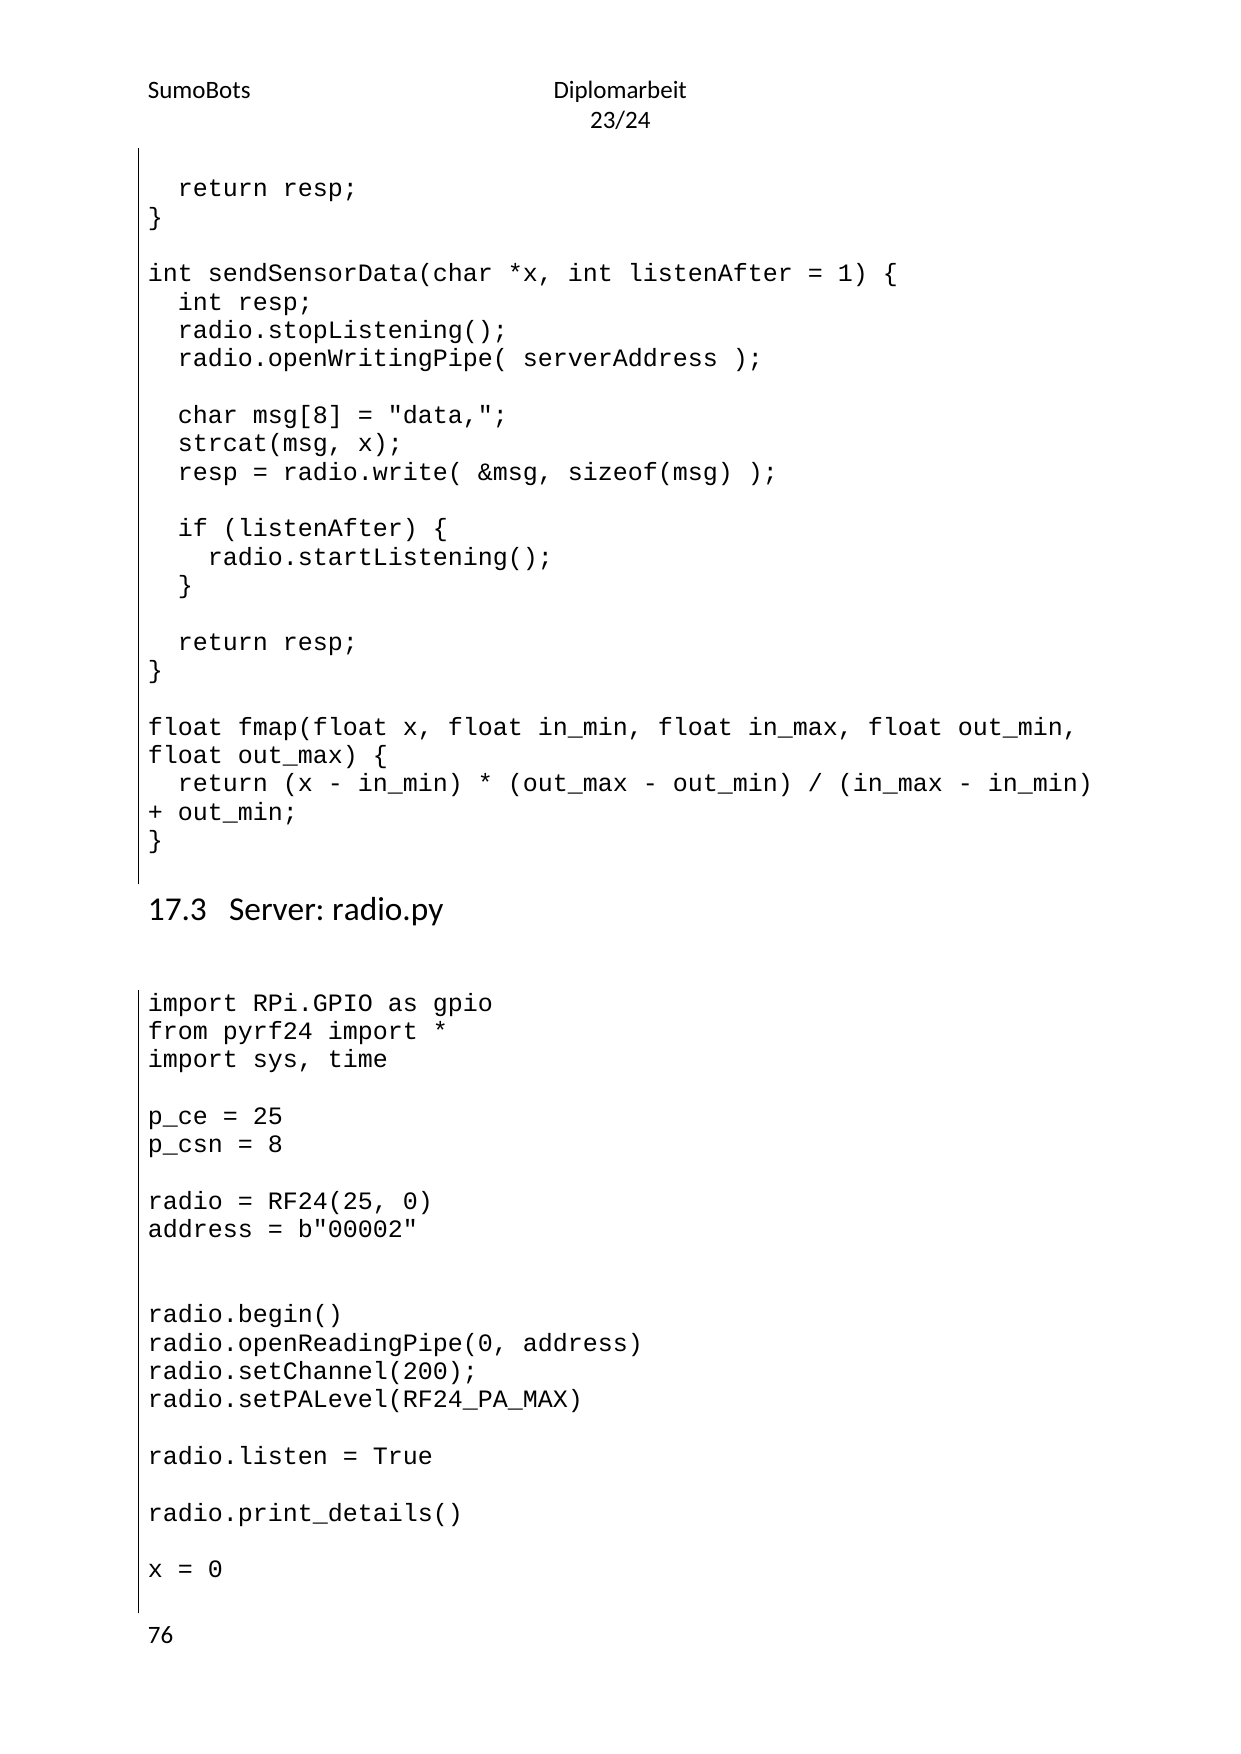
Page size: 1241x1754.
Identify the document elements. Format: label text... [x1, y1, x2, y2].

text p_ce = 25 [148, 1103, 1093, 1132]
text radio.startListening(); [148, 544, 1093, 573]
text resp = radio.write( &msg, sizeof(msg) ); [148, 459, 1093, 488]
text radio.begin() [148, 1302, 1093, 1330]
text strcat(msg, x); [148, 431, 1093, 459]
text import sys, time [148, 1047, 1093, 1075]
text radio.stopListening(); [148, 318, 1093, 346]
text int sendSensorData(char *x, int listenAfter = 1) { [148, 261, 1093, 289]
text return resp; [148, 629, 1093, 658]
text char msg[8] = "data,"; [148, 403, 1093, 431]
text } [148, 573, 1093, 601]
text radio.print_details() [148, 1500, 1093, 1528]
text x = 0 [148, 1557, 1093, 1585]
text from pyrf24 import * [148, 1018, 1093, 1047]
text } [148, 204, 1093, 233]
text radio.listen = True [148, 1443, 1093, 1472]
text radio.openWritingPipe( serverAddress ); [148, 346, 1093, 374]
text radio.setChannel(200); [148, 1358, 1093, 1387]
text address = b"00002" [148, 1217, 1093, 1245]
text int resp; [148, 289, 1093, 318]
text return resp; [148, 176, 1093, 204]
text p_csn = 8 [148, 1132, 1093, 1160]
text float fmap(float x, float in_min, float in_max, float out_min, float out_max) { [148, 714, 1093, 771]
text radio = RF24(25, 0) [148, 1188, 1093, 1217]
text import RPi.GPIO as gpio [148, 990, 1093, 1018]
text radio.setPALevel(RF24_PA_MAX) [148, 1387, 1093, 1415]
text } [148, 658, 1093, 686]
text radio.openReadingPipe(0, address) [148, 1330, 1093, 1358]
text } [148, 828, 1093, 856]
text return (x - in_min) * (out_max - out_min) / (in_max - in_min) + out_min; [148, 771, 1093, 828]
text if (listenAfter) { [148, 516, 1093, 544]
subtitle Server: radio.py [148, 888, 1093, 929]
